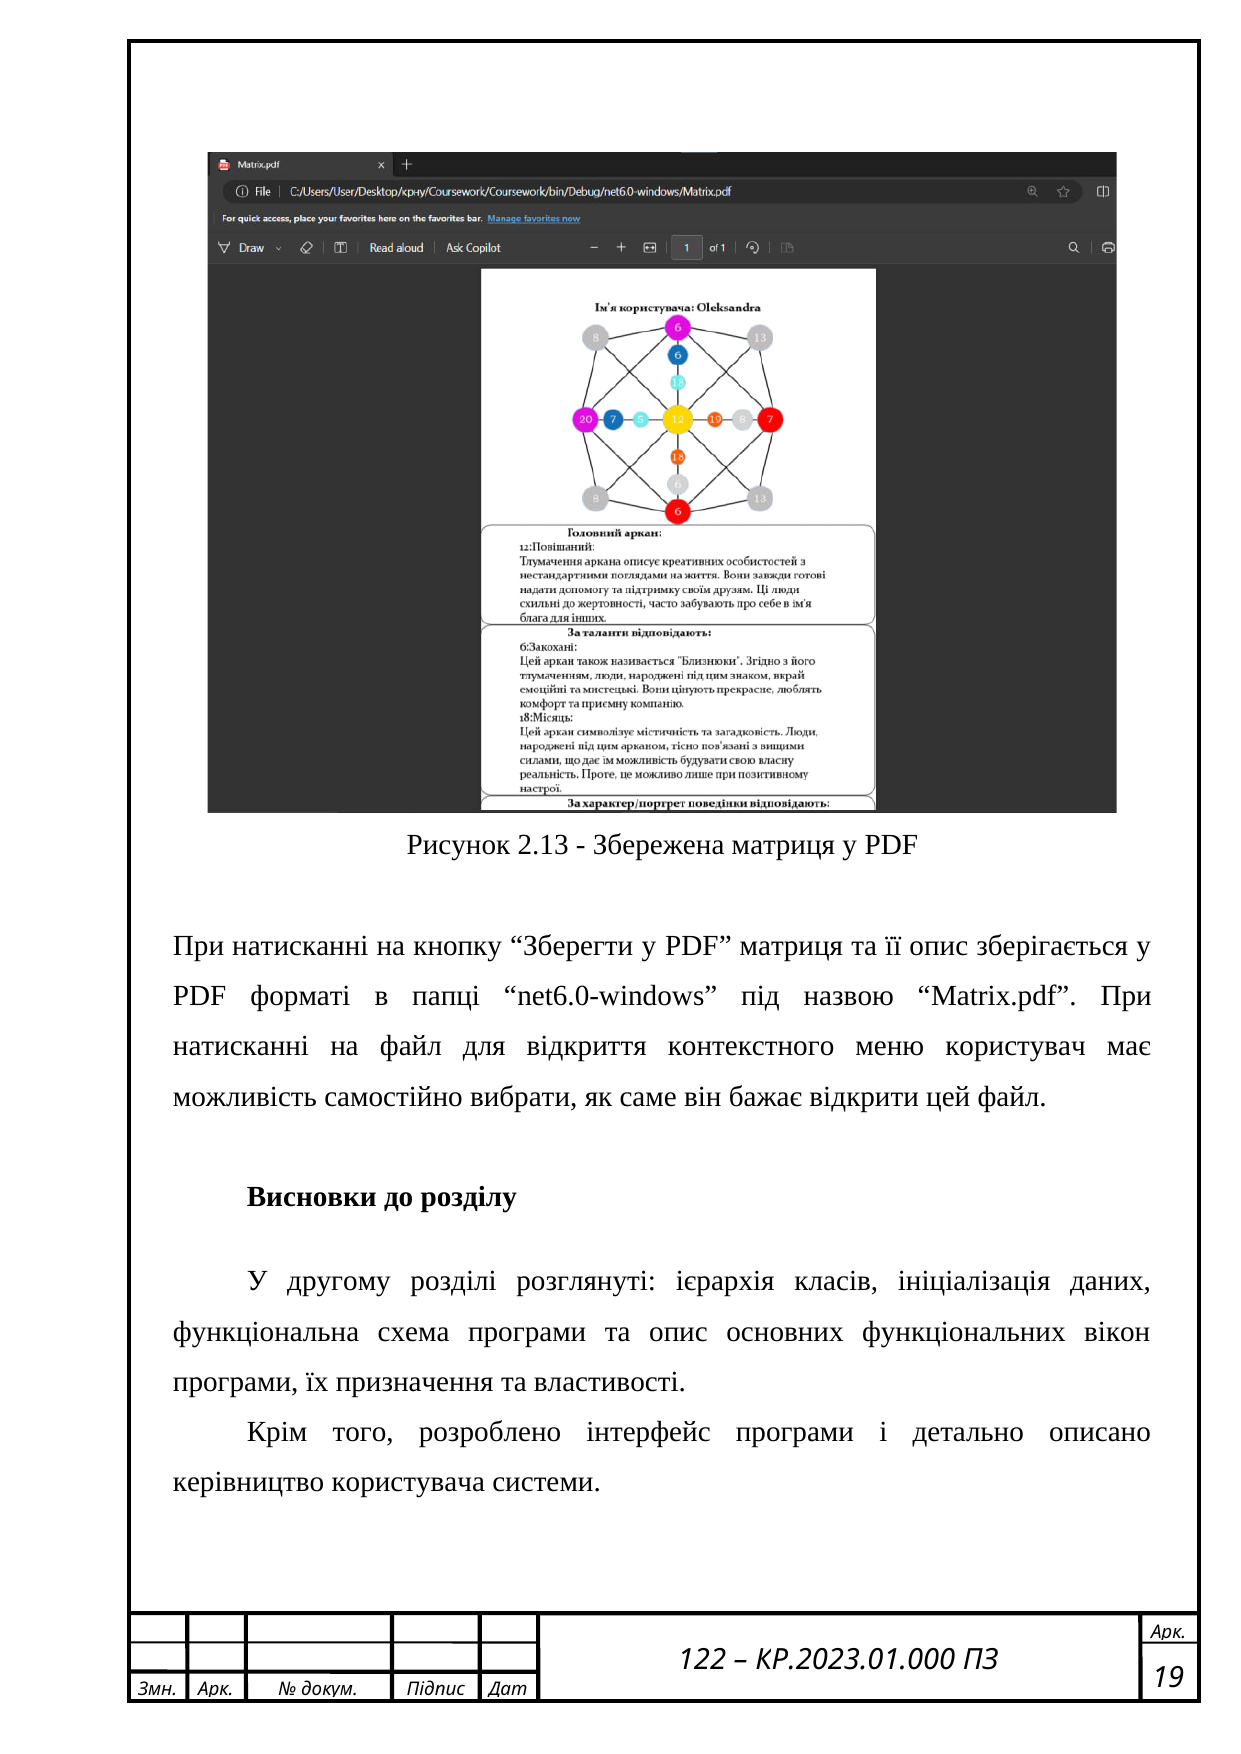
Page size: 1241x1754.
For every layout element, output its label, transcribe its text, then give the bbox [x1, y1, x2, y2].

text При натисканні на кнопку “Зберегти у PDF” матриця та її опис зберігається у PDF форматі в папці “net6.0-windows” під назвою “Matrix.pdf”. При натисканні на файл для відкриття контекстного меню користувач має можливість самостійно вибрати, як саме він бажає відкрити цей файл. [173, 928, 1152, 1112]
picture [207, 152, 1117, 813]
text У другому розділі розглянуті: ієрархія класів, ініціалізація даних, функціональна схема програми та опис основних функціональних вікон програми, їх призначення та властивості. [173, 1263, 1152, 1397]
text Висновки до розділу [173, 1179, 1152, 1213]
text Крім того, розроблено інтерфейс програми і детально описано керівництво користувача системи. [173, 1414, 1152, 1498]
text Рисунок 2.13 - Збережена матриця у PDF [173, 827, 1152, 861]
